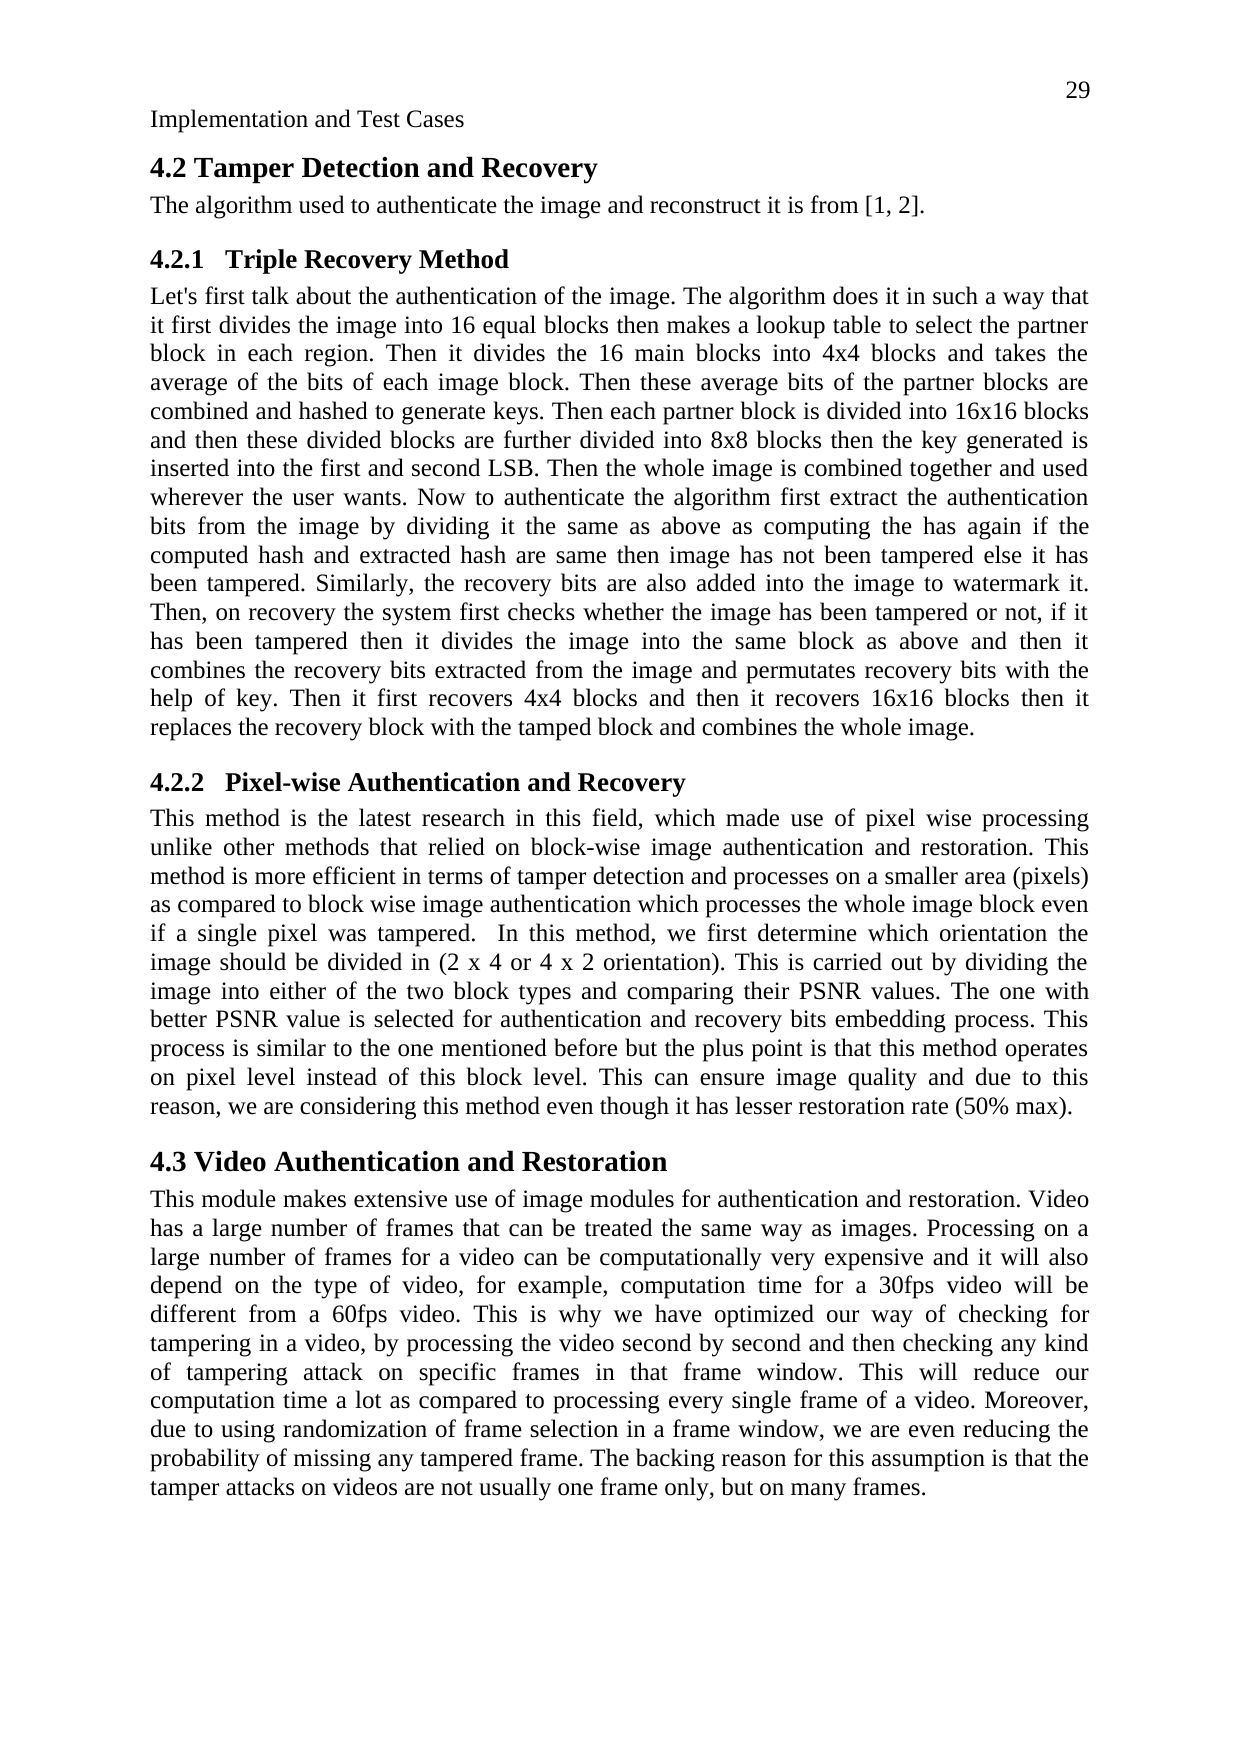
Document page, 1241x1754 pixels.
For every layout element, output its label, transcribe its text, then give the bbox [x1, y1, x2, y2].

text This module makes extensive use of image modules for authentication and restoration. Video has a large number of frames that can be treated the same way as images. Processing on a large number of frames for a video can be computationally very expensive and it will also depend on the type of video, for example, computation time for a 30fps video will be different from a 60fps video. This is why we have optimized our way of checking for tampering in a video, by processing the video second by second and then checking any kind of tampering attack on specific frames in that frame window. This will reduce our computation time a lot as compared to processing every single frame of a video. Moreover, due to using randomization of frame selection in a frame window, we are even reducing the probability of missing any tampered frame. The backing reason for this assumption is that the tamper attacks on videos are not usually one frame only, but on many frames. [150, 1184, 1090, 1501]
subtitle Video Authentication and Restoration [150, 1144, 1090, 1178]
text Let's first talk about the authentication of the image. The algorithm does it in such a way that it first divides the image into 16 equal blocks then makes a lookup table to select the partner block in each region. Then it divides the 16 main blocks into 4x4 blocks and takes the average of the bits of each image block. Then these average bits of the partner blocks are combined and hashed to generate keys. Then each partner block is divided into 16x16 blocks and then these divided blocks are further divided into 8x8 blocks then the key generated is inserted into the first and second LSB. Then the whole image is combined together and used wherever the user wants. Now to authenticate the algorithm first extract the authentication bits from the image by dividing it the same as above as computing the has again if the computed hash and extracted hash are same then image has not been tampered else it has been tampered. Similarly, the recovery bits are also added into the image to watermark it. Then, on recovery the system first checks whether the image has been tampered or not, if it has been tampered then it divides the image into the same block as above and then it combines the recovery bits extracted from the image and permutates recovery bits with the help of key. Then it first recovers 4x4 blocks and then it recovers 16x16 blocks then it replaces the recovery block with the tamped block and combines the whole image. [150, 281, 1090, 741]
subtitle Pixel-wise Authentication and Recovery [150, 766, 1090, 797]
text The algorithm used to authenticate the image and reconstruct it is from [1, 2]. [150, 190, 1090, 218]
subtitle Tamper Detection and Recovery [150, 150, 1090, 183]
subtitle Triple Recovery Method [150, 243, 1090, 275]
text This method is the latest research in this field, which made use of pixel wise processing unlike other methods that relied on block-wise image authentication and restoration. This method is more efficient in terms of tamper detection and processes on a smaller area (pixels) as compared to block wise image authentication which processes the whole image block even if a single pixel was tampered. In this method, we first determine which orientation the image should be divided in (2 x 4 or 4 x 2 orientation). This is carried out by dividing the image into either of the two block types and comparing their PSNR values. The one with better PSNR value is selected for authentication and recovery bits embedding process. This process is similar to the one mentioned before but the plus point is that this method operates on pixel level instead of this block level. This can ensure image quality and due to this reason, we are considering this method even though it has lesser restoration rate (50% max). [150, 803, 1090, 1119]
